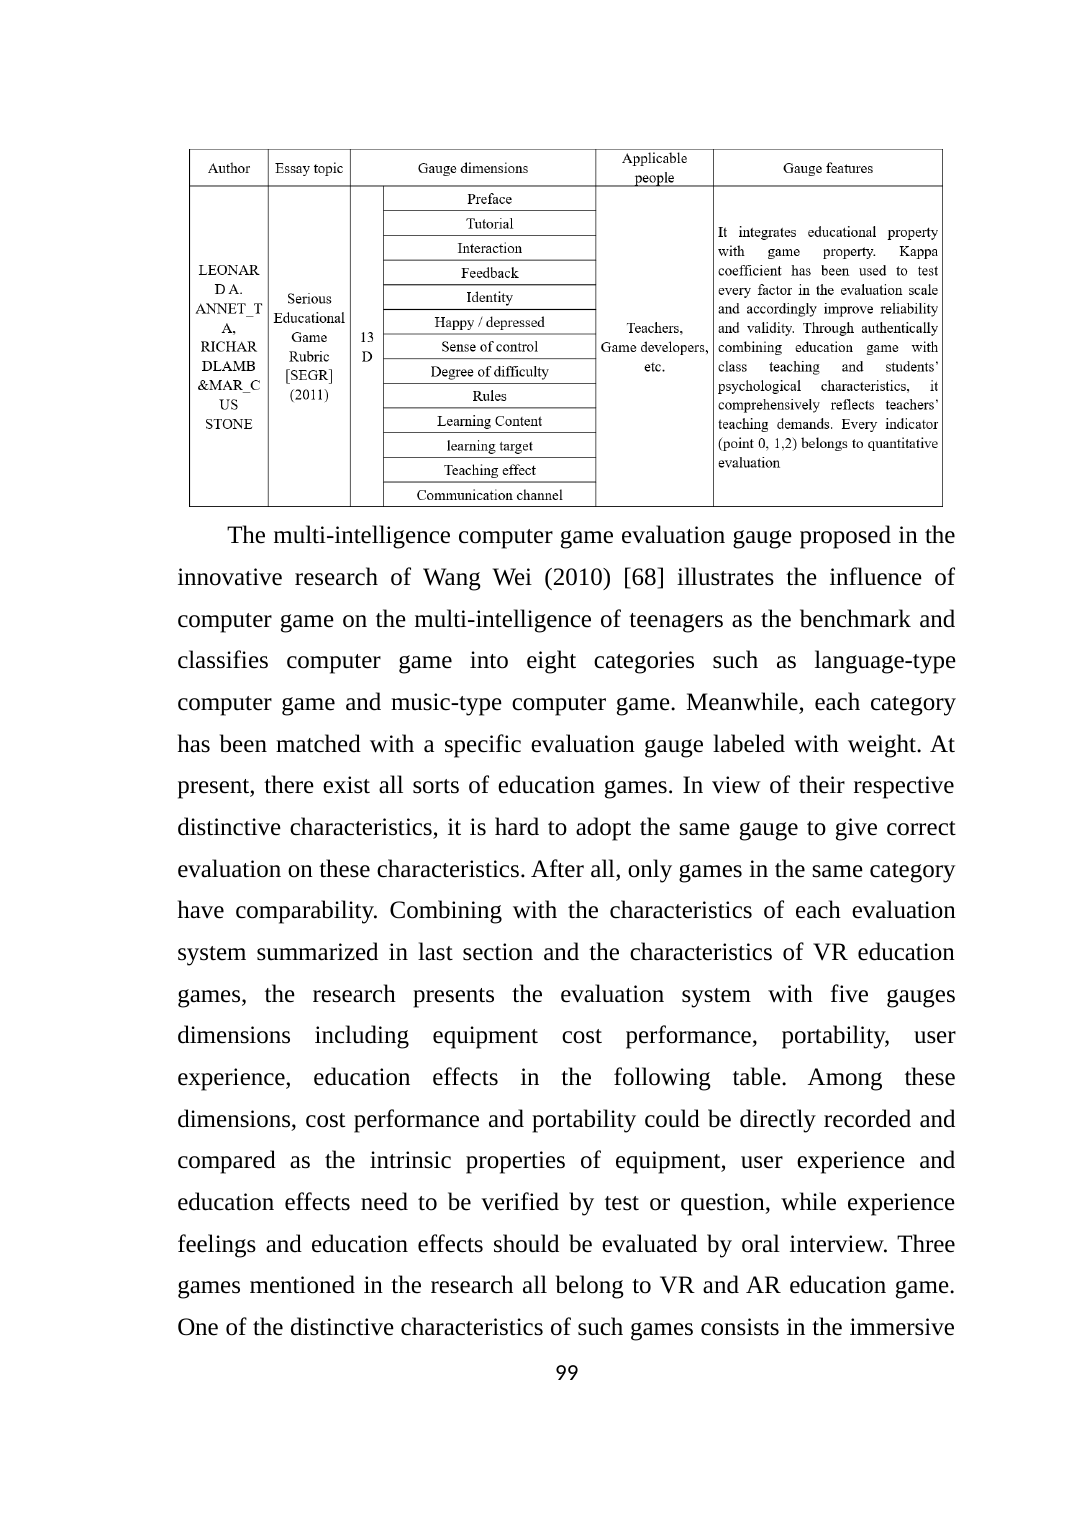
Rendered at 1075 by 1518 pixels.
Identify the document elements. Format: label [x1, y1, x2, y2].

text [177, 510, 956, 1344]
picture [187, 147, 946, 509]
